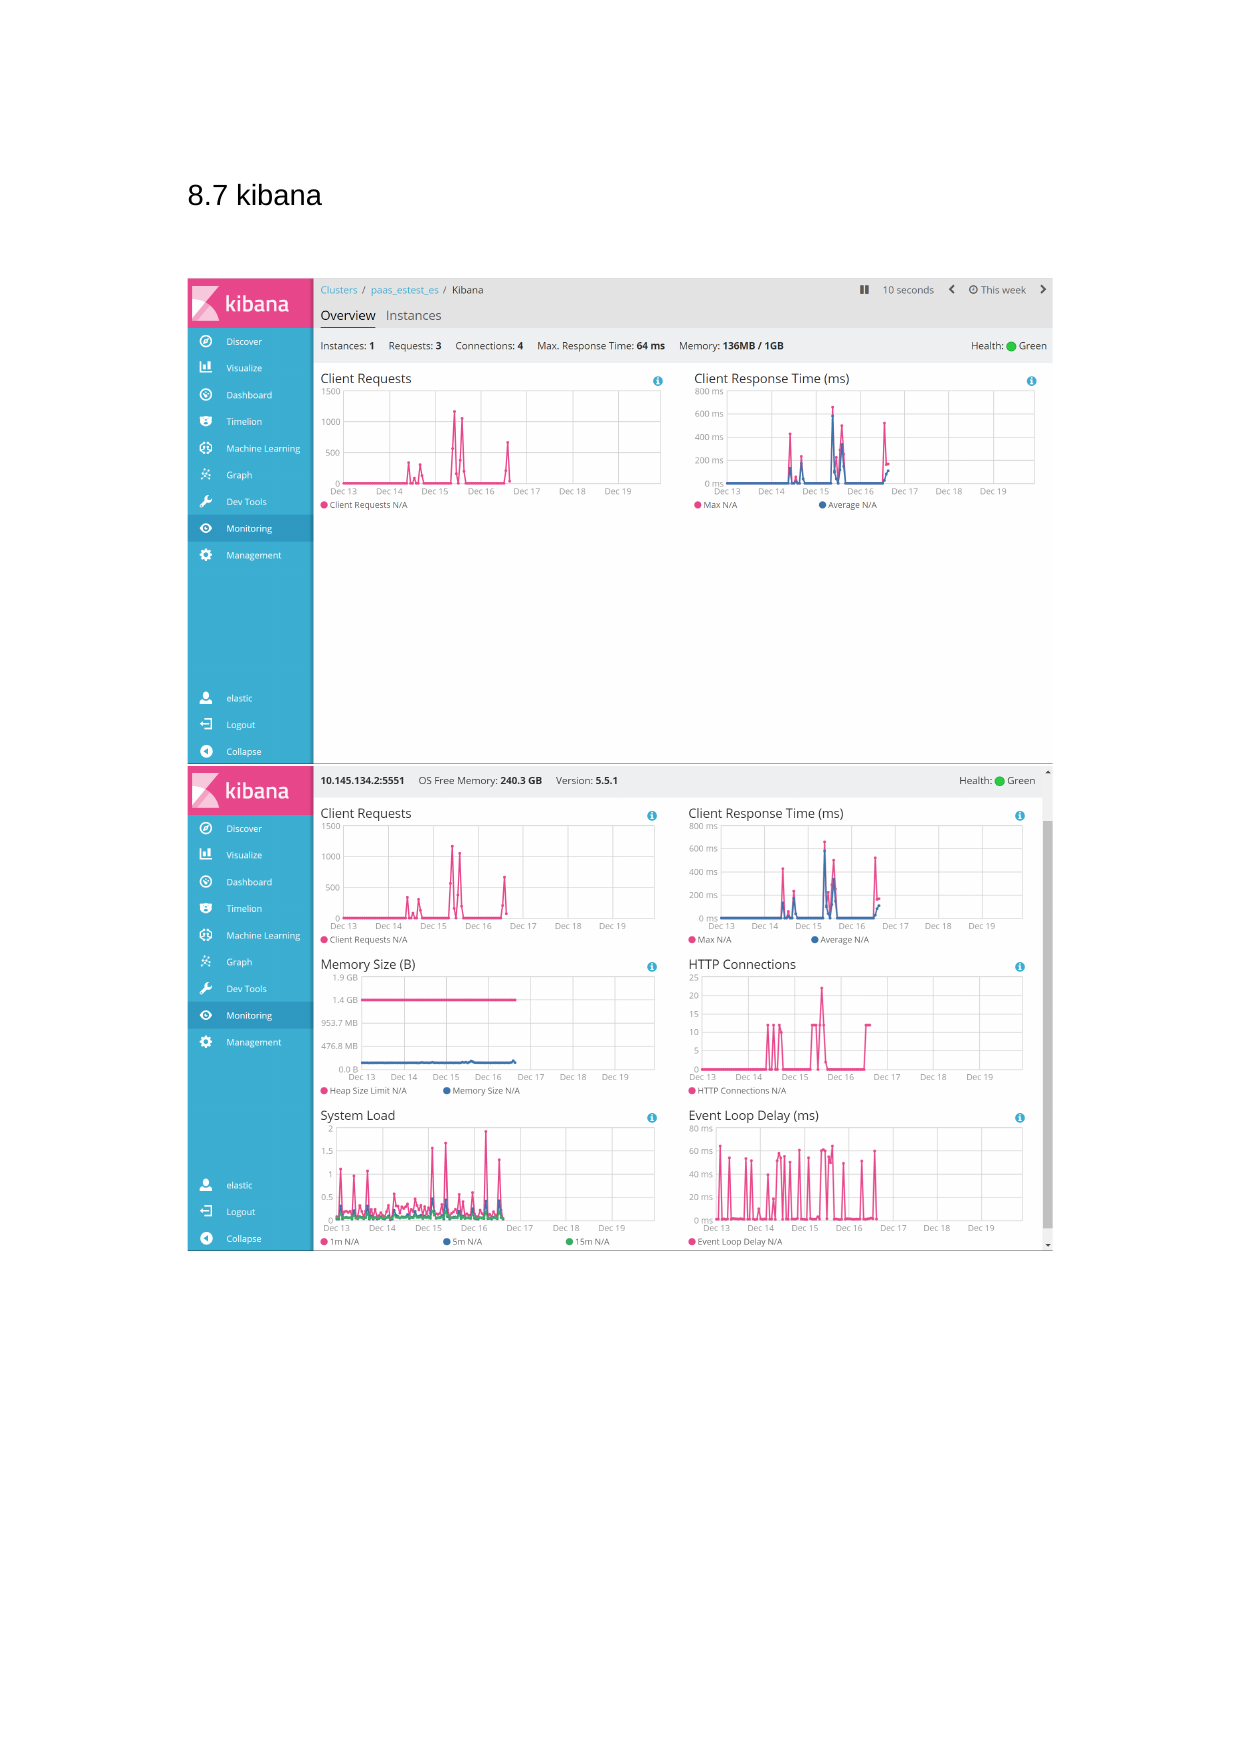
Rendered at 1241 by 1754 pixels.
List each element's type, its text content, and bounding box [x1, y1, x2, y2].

subtitle 8.7 kibana [187, 162, 1053, 227]
picture [187, 766, 1053, 1251]
picture [187, 278, 1053, 764]
